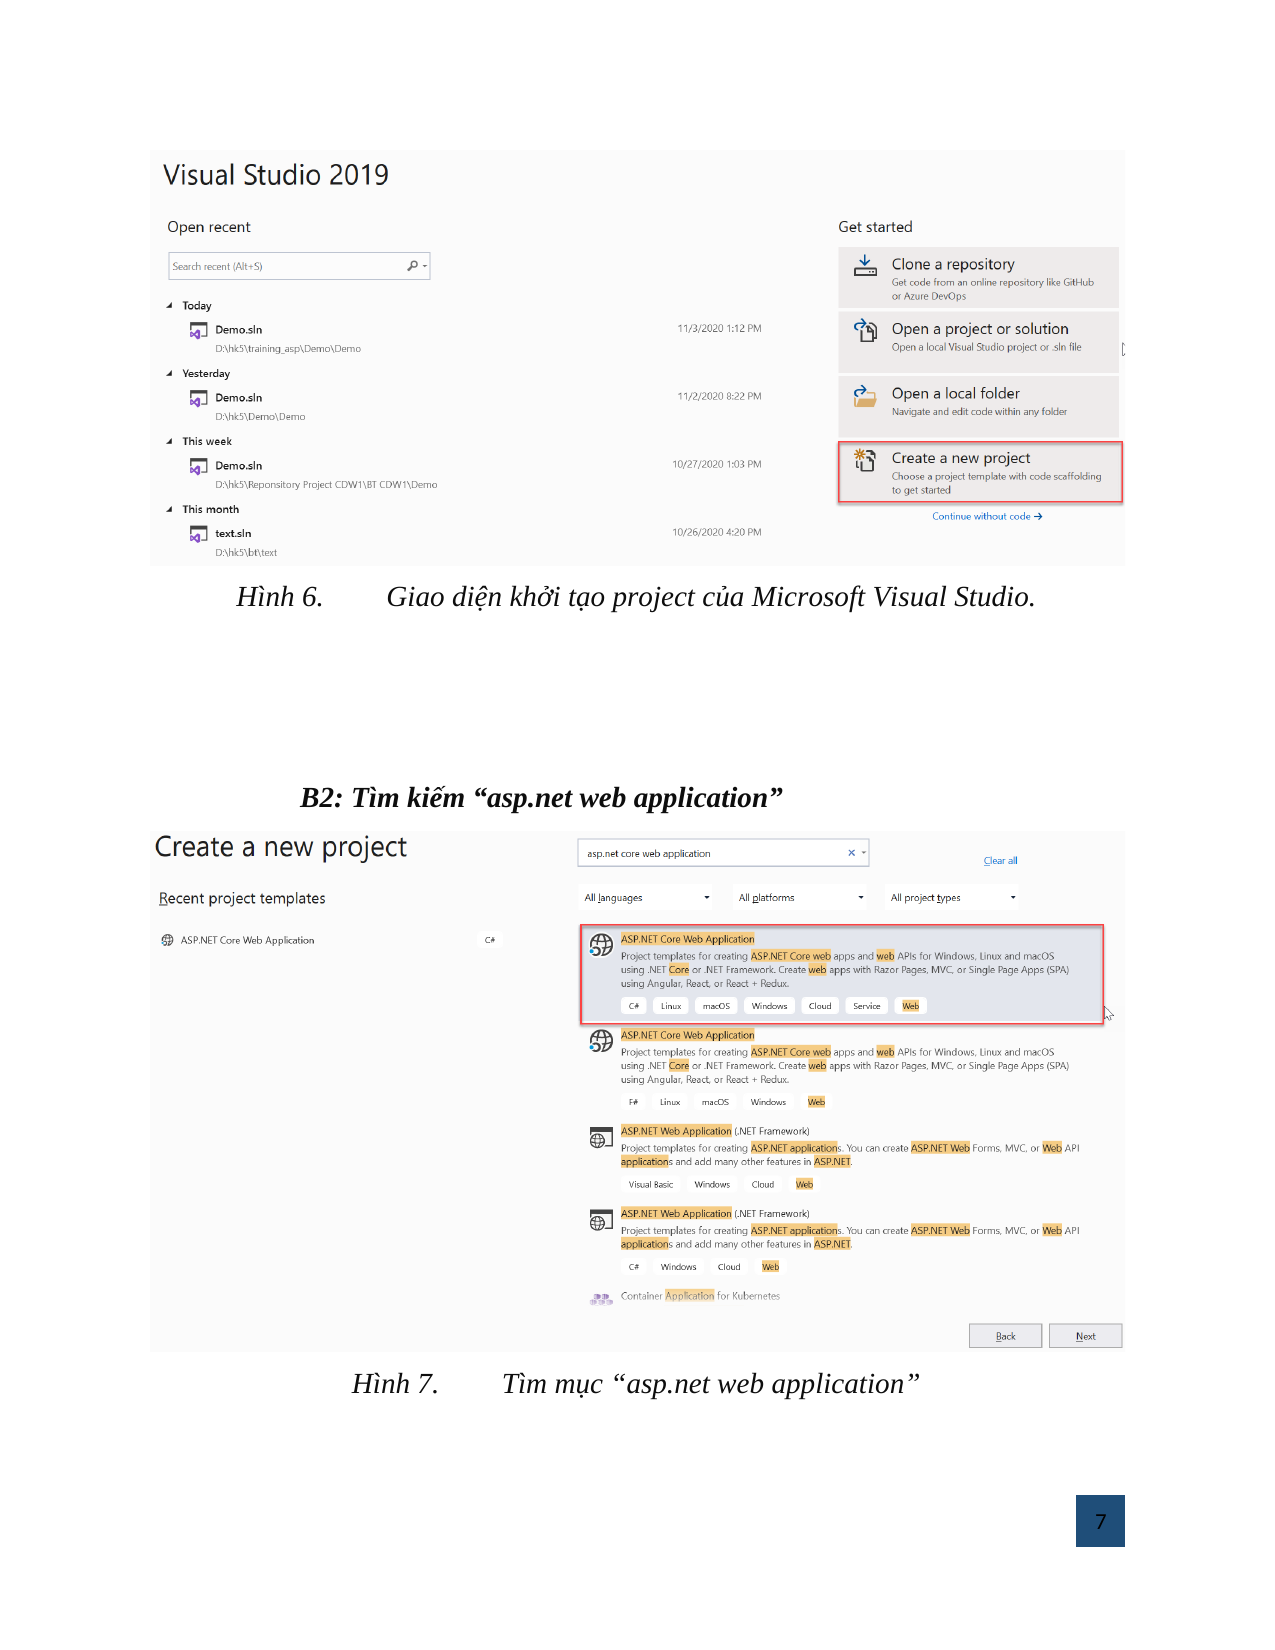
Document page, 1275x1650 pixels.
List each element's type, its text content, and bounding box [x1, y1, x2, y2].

picture [150, 150, 1125, 566]
text Tìm mục “asp.net web application” [150, 1366, 1125, 1399]
text Giao diện khởi tạo project của Microsoft Visual Studio. [150, 579, 1125, 613]
list B2: Tìm kiếm “asp.net web application” [300, 781, 1125, 814]
picture [150, 831, 1125, 1352]
